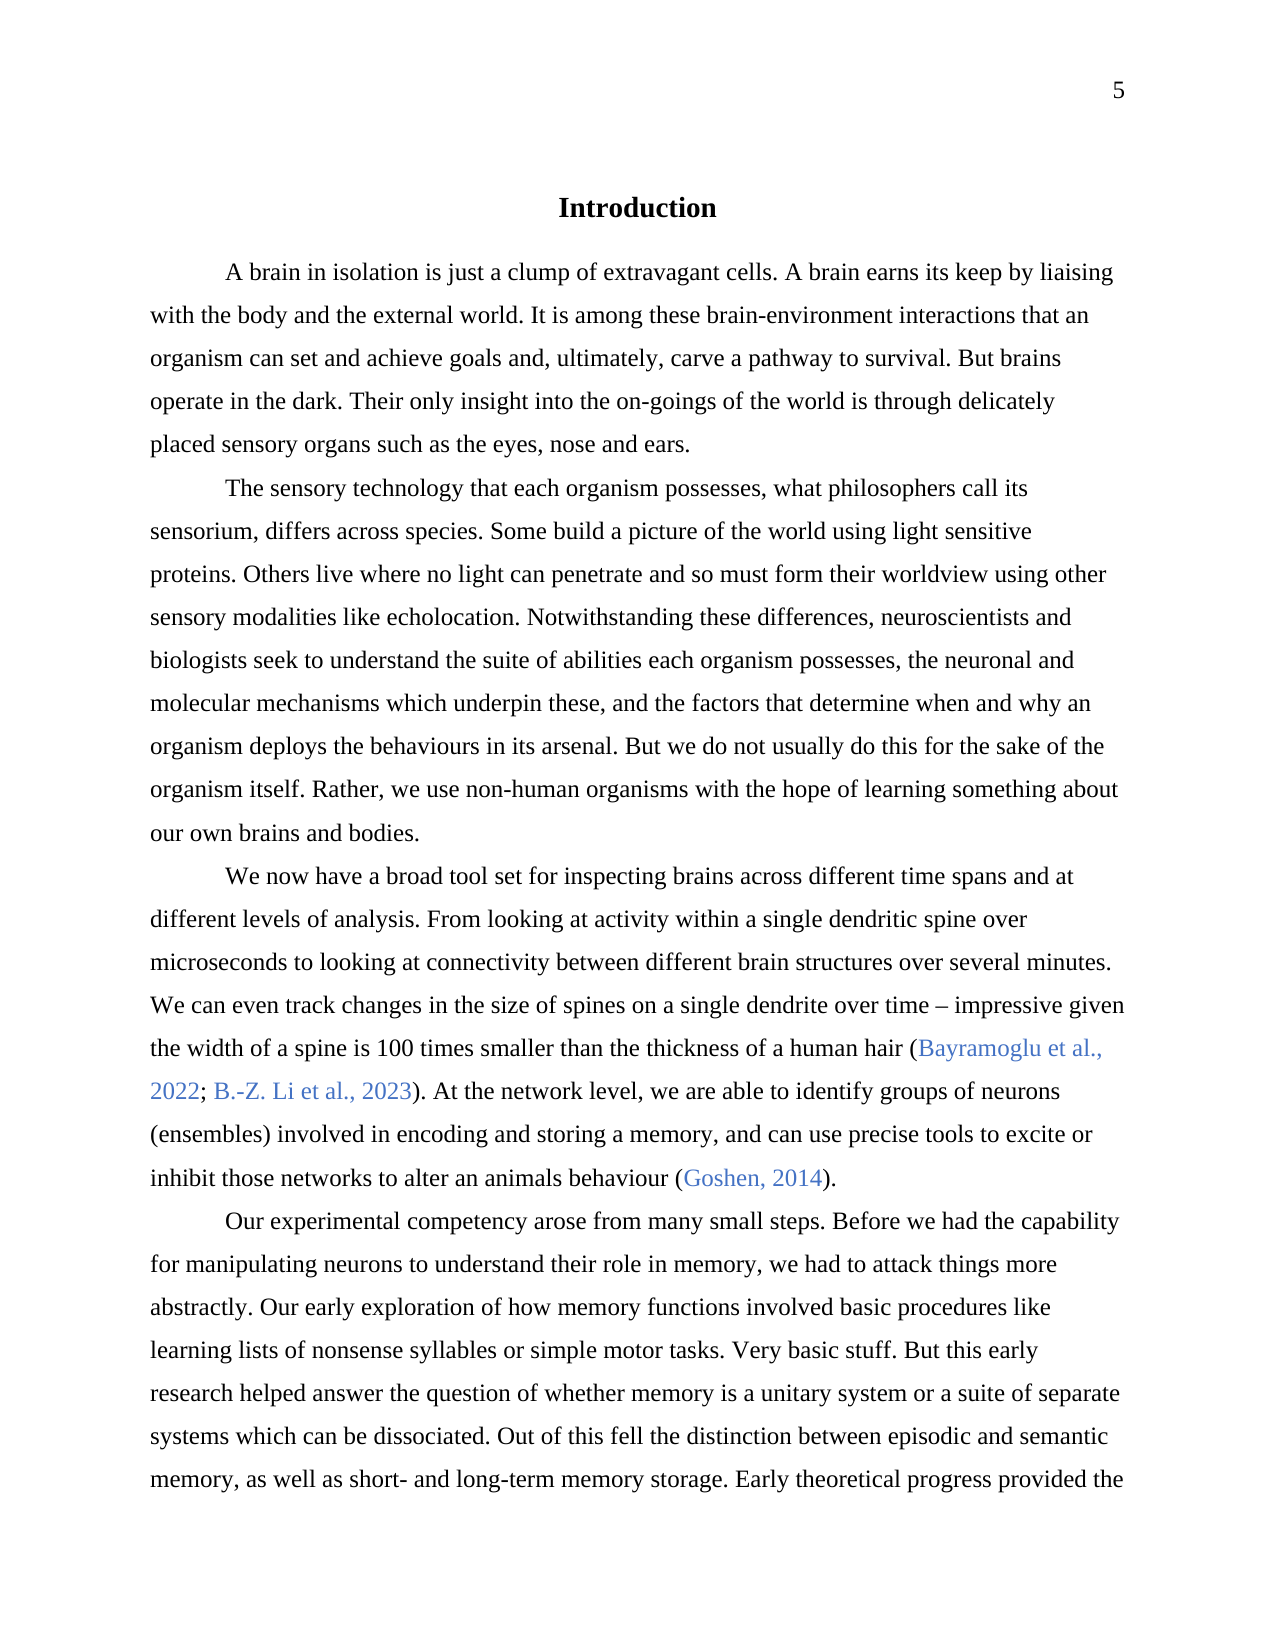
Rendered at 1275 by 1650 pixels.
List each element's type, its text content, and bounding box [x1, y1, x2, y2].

text We now have a broad tool set for inspecting brains across different time spans and at different levels of analysis. From looking at activity within a single dendritic spine over microseconds to looking at connectivity between different brain structures over several minutes. We can even track changes in the size of spines on a single dendrite over time – impressive given the width of a spine is 100 times smaller than the thickness of a human hair (Bayramoglu et al., 2022; B.-Z. Li et al., 2023). At the network level, we are able to identify groups of neurons (ensembles) involved in encoding and storing a memory, and can use precise tools to excite or inhibit those networks to alter an animals behaviour (Goshen, 2014). [150, 861, 1125, 1191]
subtitle Introduction [150, 190, 1125, 223]
text The sensory technology that each organism possesses, what philosophers call its sensorium, differs across species. Some build a picture of the world using light sensitive proteins. Others live where no light can penetrate and so must form their worldview using other sensory modalities like echolocation. Notwithstanding these differences, neuroscientists and biologists seek to understand the suite of abilities each organism possesses, the neuronal and molecular mechanisms which underpin these, and the factors that determine when and why an organism deploys the behaviours in its arsenal. But we do not usually do this for the sake of the organism itself. Rather, we use non-human organisms with the hope of learning something about our own brains and bodies. [150, 473, 1125, 846]
text A brain in isolation is just a clump of extravagant cells. A brain earns its keep by liaising with the body and the external world. It is among these brain-environment interactions that an organism can set and achieve goals and, ultimately, carve a pathway to survival. But brains operate in the dark. Their only insight into the on-goings of the world is through delicately placed sensory organs such as the eyes, nose and ears. [150, 257, 1125, 458]
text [150, 1206, 1125, 1493]
